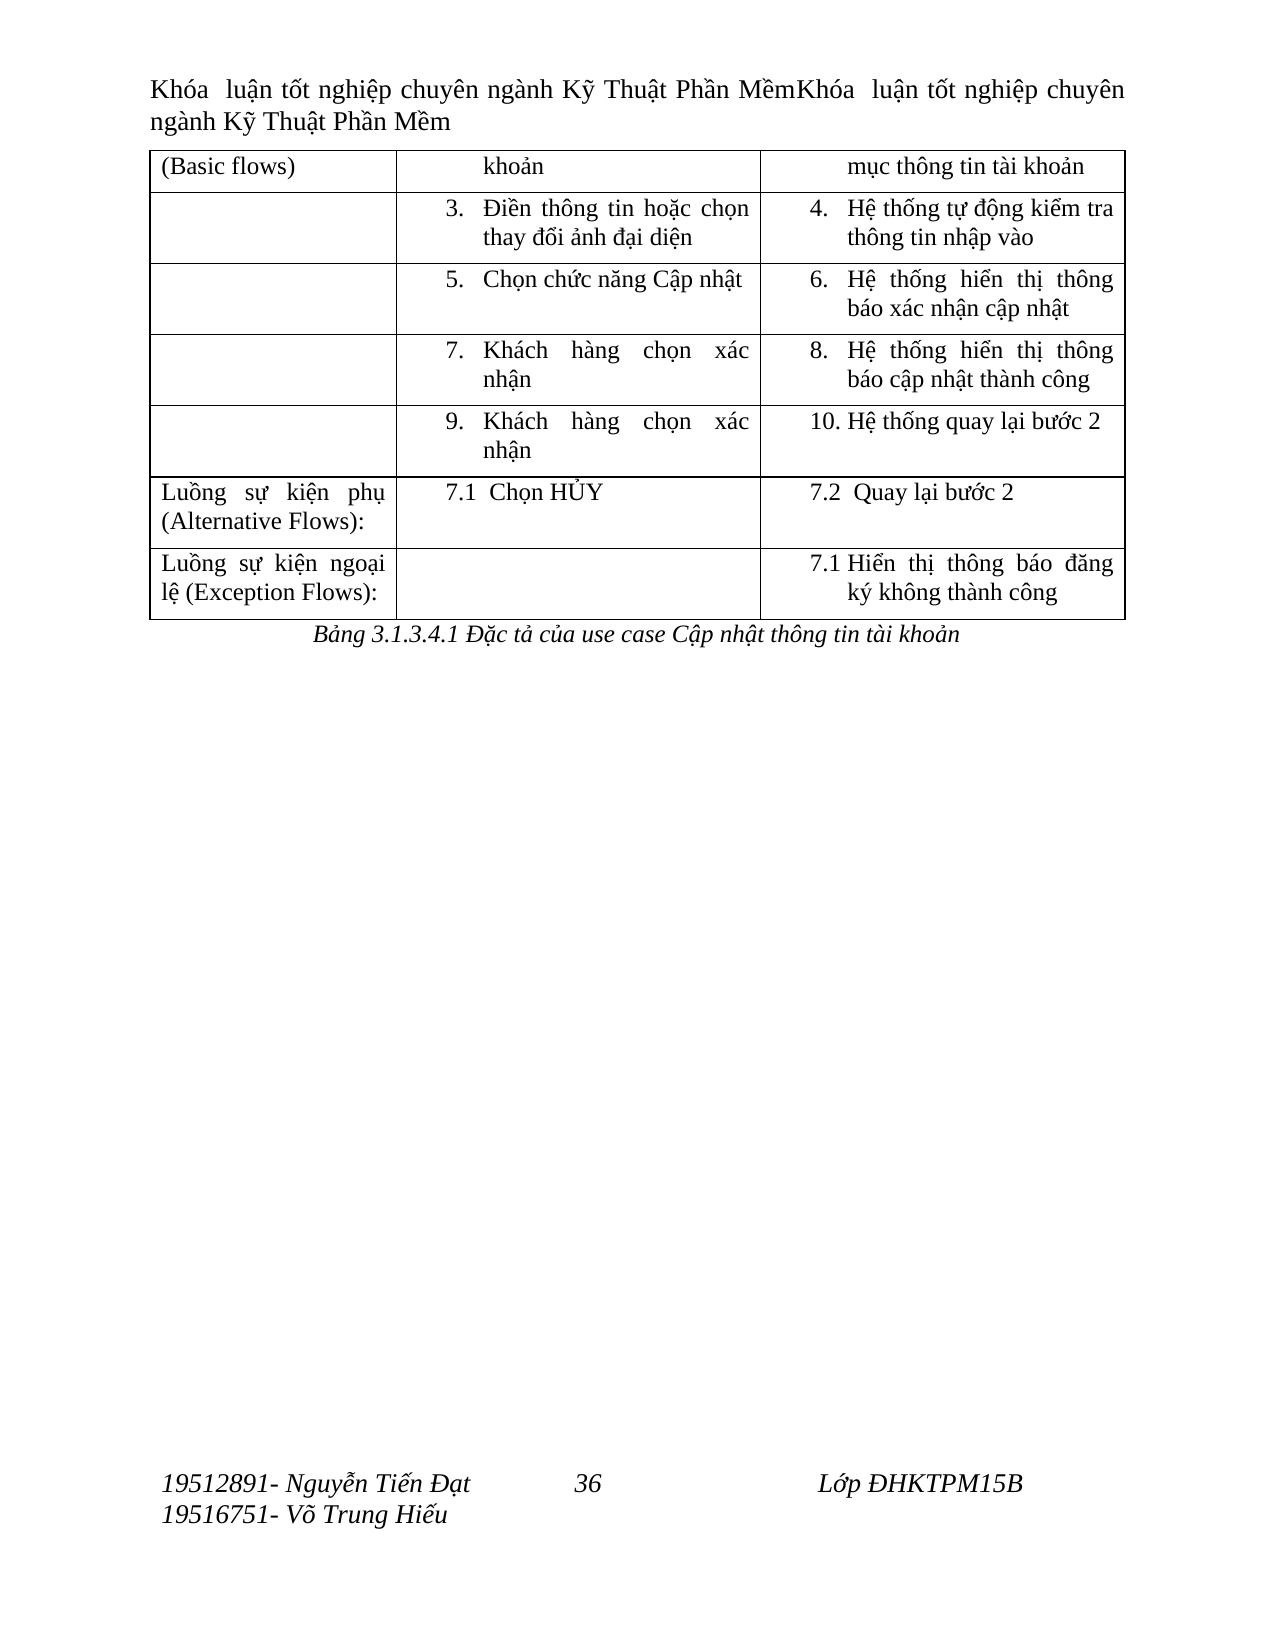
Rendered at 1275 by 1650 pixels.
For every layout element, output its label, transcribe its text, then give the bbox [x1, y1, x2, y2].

table_cell Quay lại bước 2 [761, 478, 1124, 547]
table_cell Luồng sự kiện ngoại lệ (Exception Flows): [151, 549, 396, 618]
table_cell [397, 151, 760, 192]
table_cell [151, 264, 396, 334]
table_cell [151, 193, 396, 263]
table_cell [151, 406, 396, 476]
table_cell Chọn chức năng Cập nhật [397, 264, 760, 334]
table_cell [151, 151, 396, 192]
table_cell Hệ thống quay lại bước 2 [761, 406, 1124, 476]
table_cell Hệ thống tự động kiểm tra thông tin nhập vào [761, 193, 1124, 263]
table_cell Khách hàng chọn xác nhận [397, 406, 760, 476]
table_cell [151, 335, 396, 405]
table_cell Hiển thị thông báo đăng ký không thành công [761, 549, 1124, 618]
table_cell Điền thông tin hoặc chọn thay đổi ảnh đại diện [397, 193, 760, 263]
table_cell Hệ thống hiển thị thông báo xác nhận cập nhật [761, 264, 1124, 334]
table_cell Luồng sự kiện phụ (Alternative Flows): [151, 478, 396, 547]
table_cell Chọn HỦY [397, 478, 760, 547]
table_cell Hệ thống hiển thị thông báo cập nhật thành công [761, 335, 1124, 405]
text Bảng 3.1.3.4.1 Đặc tả của use case Cập nhật thông tin tài khoản [150, 620, 1125, 648]
table_cell Khách hàng chọn xác nhận [397, 335, 760, 405]
table_cell [397, 549, 760, 618]
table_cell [761, 151, 1124, 192]
